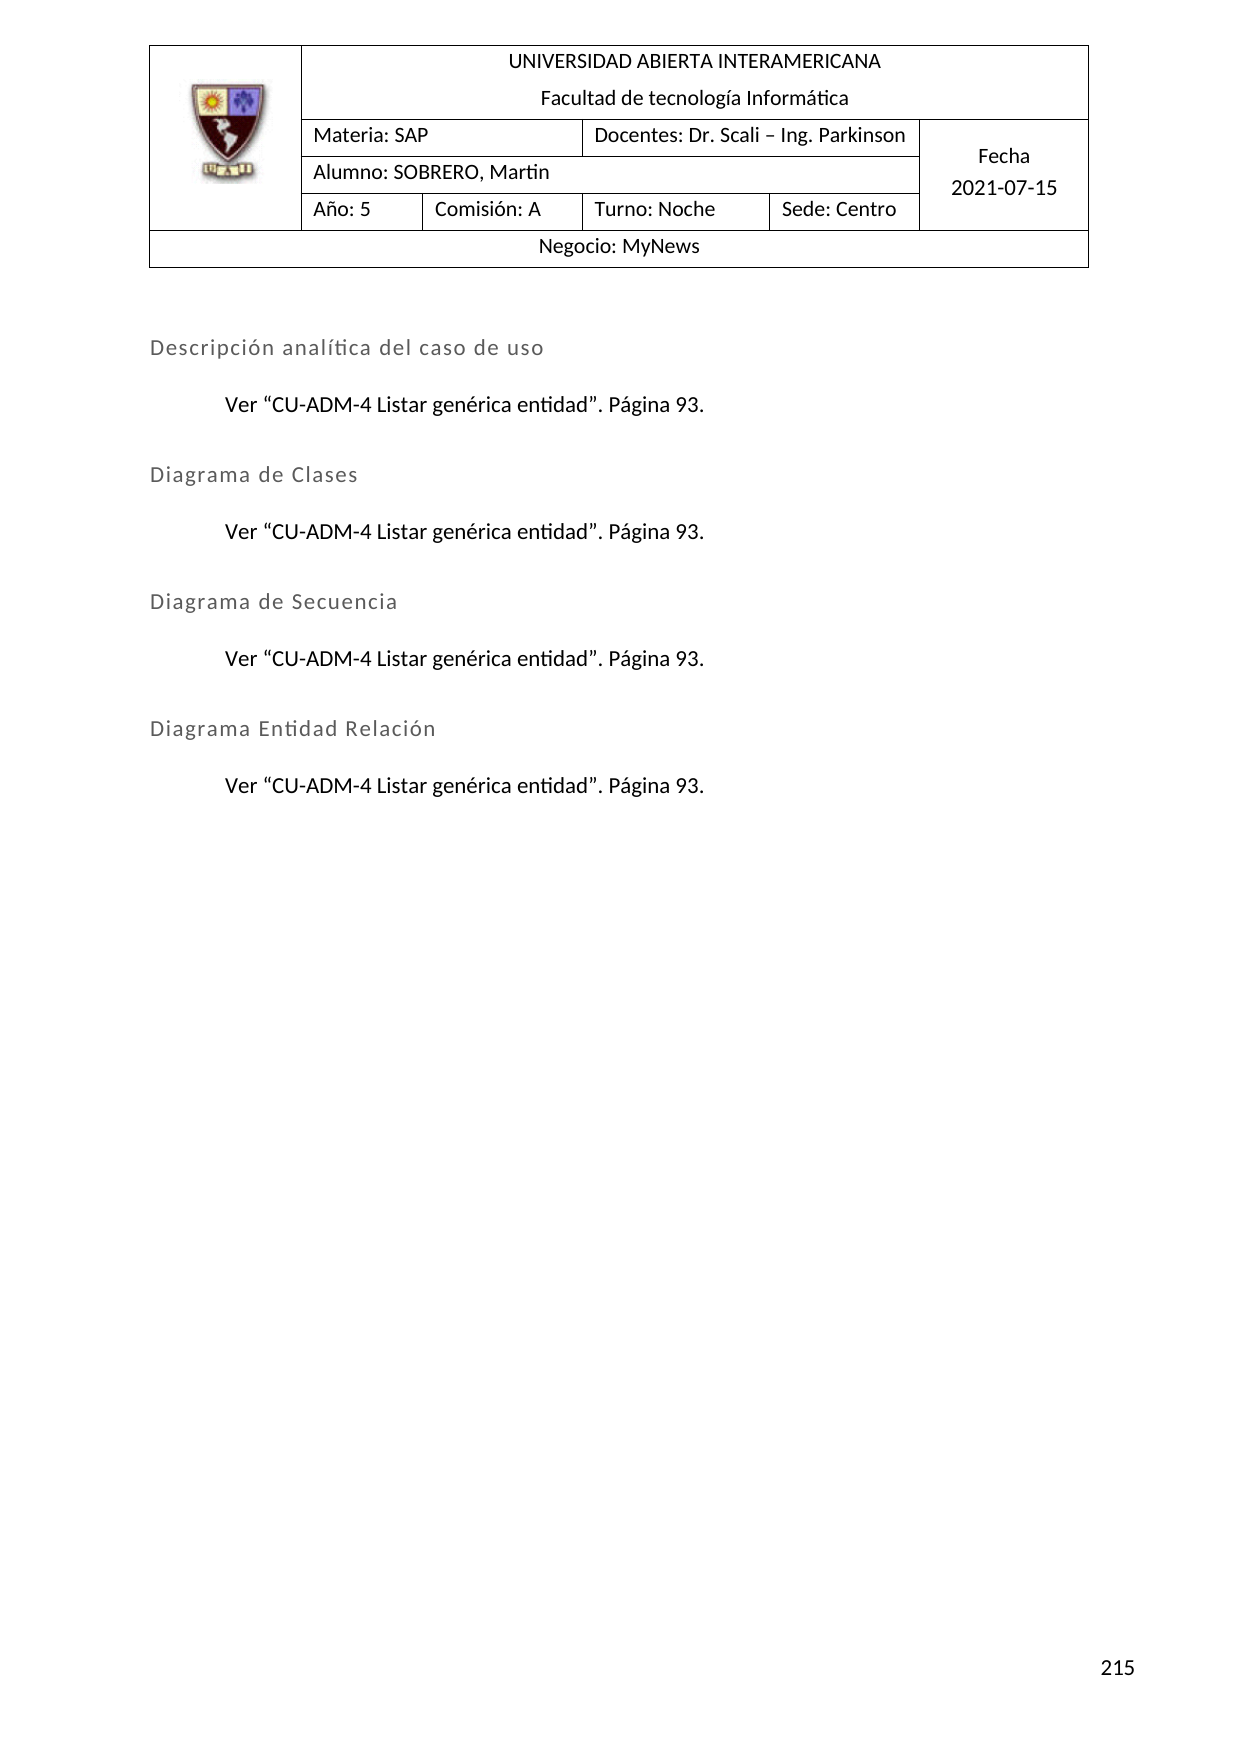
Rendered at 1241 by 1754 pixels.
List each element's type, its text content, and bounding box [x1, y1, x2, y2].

text Ver “CU-ADM-4 Listar genérica entidad”. Página 93. [150, 644, 1135, 672]
picture [177, 75, 278, 189]
subtitle Diagrama de Clases [150, 460, 1135, 488]
text Ver “CU-ADM-4 Listar genérica entidad”. Página 93. [150, 771, 1135, 799]
subtitle Descripción analítica del caso de uso [150, 333, 1135, 361]
subtitle Diagrama Entidad Relación [150, 714, 1135, 742]
subtitle Diagrama de Secuencia [150, 587, 1135, 615]
text Ver “CU-ADM-4 Listar genérica entidad”. Página 93. [150, 517, 1135, 546]
text Ver “CU-ADM-4 Listar genérica entidad”. Página 93. [150, 391, 1135, 419]
